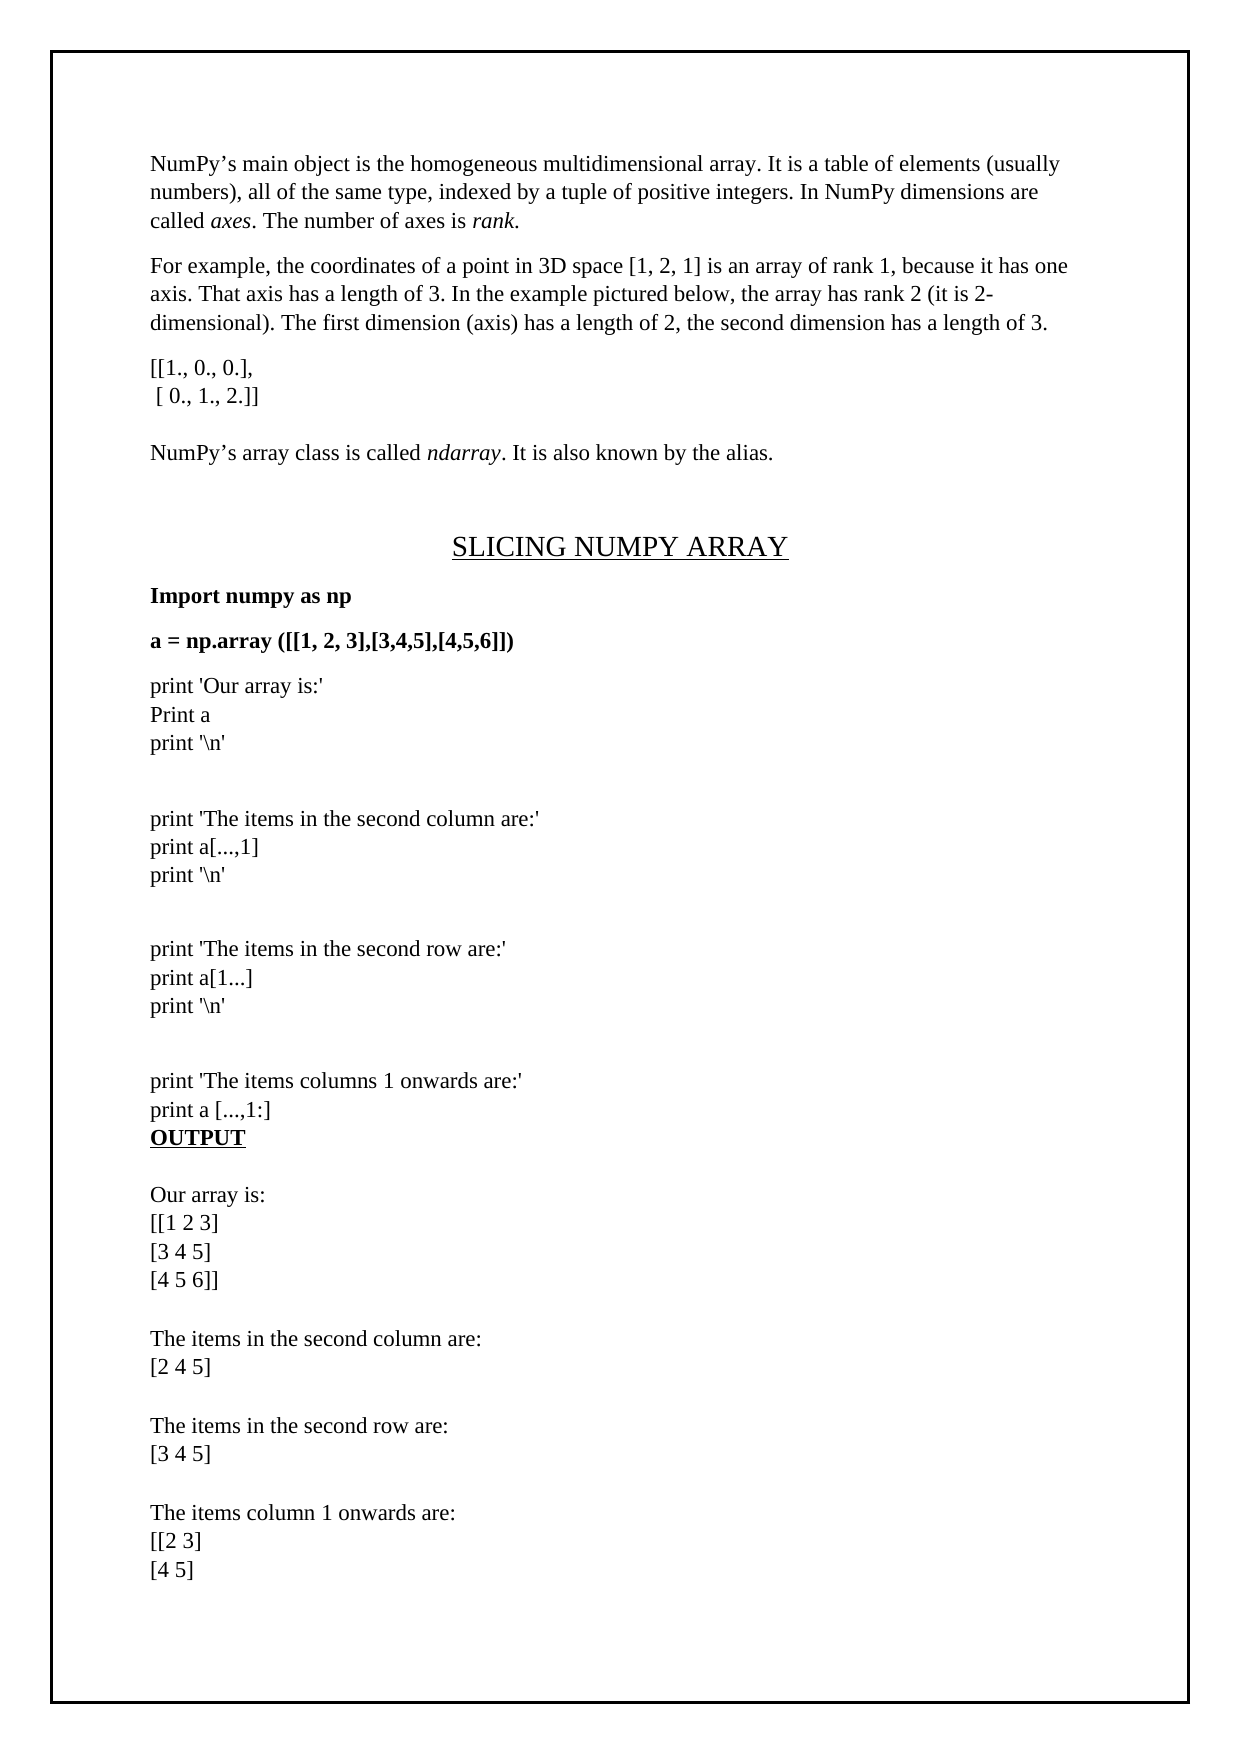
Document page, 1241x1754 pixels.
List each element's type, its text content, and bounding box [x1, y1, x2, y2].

text [4 5] [150, 1556, 1090, 1582]
text [[2 3] [150, 1528, 1090, 1554]
text [4 5 6]] [150, 1266, 1090, 1293]
text [3 4 5] [150, 1238, 1090, 1264]
text [3 4 5] [150, 1441, 1090, 1467]
text OUTPUT [150, 1124, 1090, 1151]
text print a [...,1:] [150, 1096, 1090, 1122]
text The items in the second column are: [150, 1325, 1090, 1351]
text print '\n' [150, 729, 1090, 756]
text print 'Our array is:' [150, 672, 1090, 699]
text For example, the coordinates of a point in 3D space [1, 2, 1] is an array of rank 1, because it has one axis. That axis has a length of 3. In the example pictured below, the array has rank 2 (it is 2-dimensional). The first dimension (axis) has a length of 2, the second dimension has a length of 3. [150, 252, 1090, 335]
text print 'The items in the second column are:' [150, 805, 1090, 831]
text print a[1...] [150, 963, 1090, 990]
text [ 0., 1., 2.]] [150, 382, 1090, 409]
text [2 4 5] [150, 1353, 1090, 1380]
text a = np.array ([[1, 2, 3],[3,4,5],[4,5,6]]) [150, 627, 1090, 654]
text Print a [150, 701, 1090, 727]
text NumPy’s main object is the homogeneous multidimensional array. It is a table of elements (usually numbers), all of the same type, indexed by a tuple of positive integers. In NumPy dimensions are called axes. The number of axes is rank. [150, 150, 1090, 233]
text The items in the second row are: [150, 1412, 1090, 1438]
text print '\n' [150, 992, 1090, 1018]
text [[1., 0., 0.], [150, 354, 1090, 380]
text print a[...,1] [150, 833, 1090, 859]
text The items column 1 onwards are: [150, 1499, 1090, 1526]
text Our array is: [150, 1181, 1090, 1207]
text print 'The items columns 1 onwards are:' [150, 1067, 1090, 1094]
text Import numpy as np [150, 582, 1090, 609]
text SLICING NUMPY ARRAY [150, 529, 1090, 563]
text NumPy’s array class is called ndarray. It is also known by the alias. [150, 439, 1090, 466]
text print '\n' [150, 862, 1090, 888]
text print 'The items in the second row are:' [150, 935, 1090, 961]
text [[1 2 3] [150, 1209, 1090, 1236]
